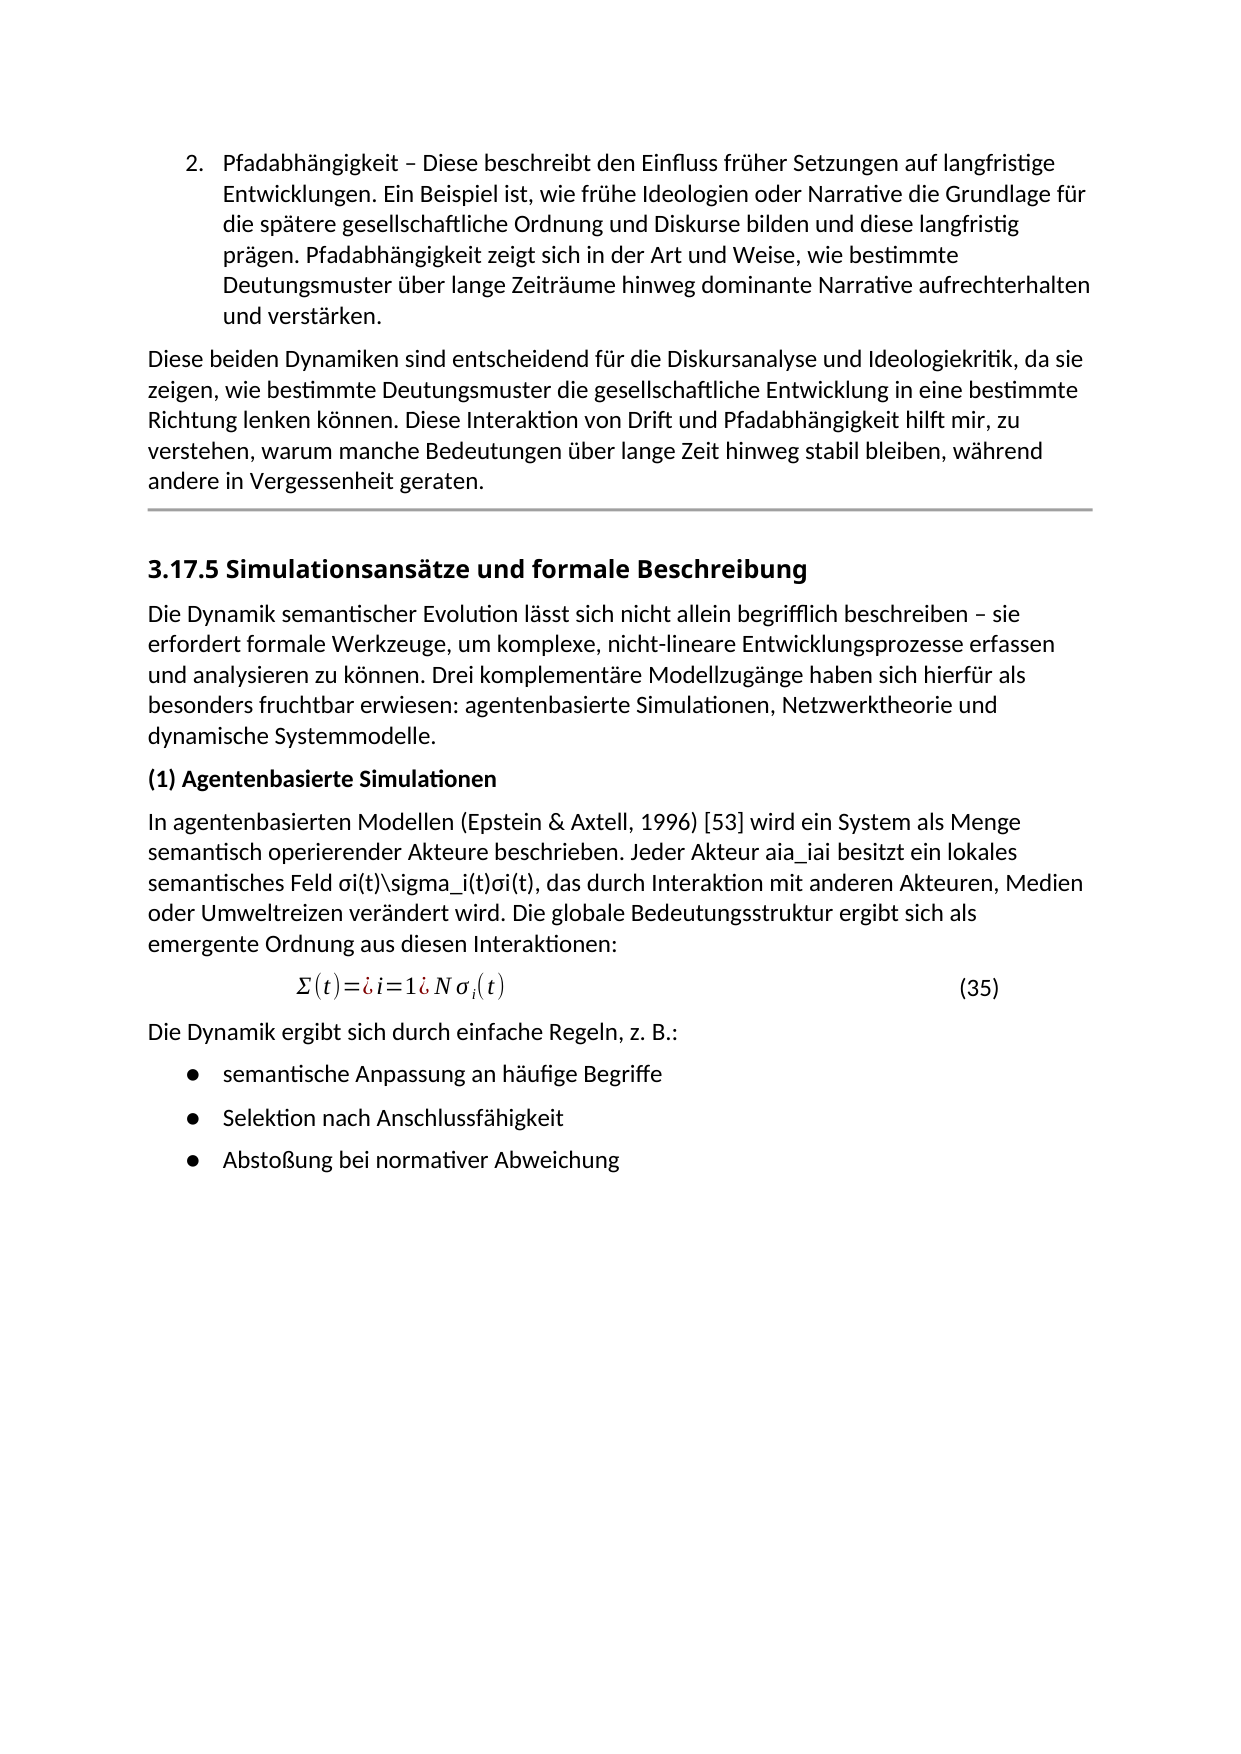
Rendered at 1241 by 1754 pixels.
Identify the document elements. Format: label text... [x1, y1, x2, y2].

text Die Dynamik ergibt sich durch einfache Regeln, z. B.: [148, 1016, 1093, 1046]
list semantische Anpassung an häufige Begriffe [185, 1059, 1093, 1089]
text Diese beiden Dynamiken sind entscheidend für die Diskursanalyse und Ideologiekritik, da sie zeigen, wie bestimmte Deutungsmuster die gesellschaftliche Entwicklung in eine bestimmte Richtung lenken können. Diese Interaktion von Drift und Pfadabhängigkeit hilft mir, zu verstehen, warum manche Bedeutungen über lange Zeit hinweg stabil bleiben, während andere in Vergessenheit geraten. [148, 343, 1093, 496]
list Selektion nach Anschlussfähigkeit [185, 1102, 1093, 1132]
text (1) Agentenbasierte Simulationen [148, 763, 1093, 793]
list Pfadabhängigkeit – Diese beschreibt den Einfluss früher Setzungen auf langfristige Entwicklungen. Ein Beispiel ist, wie frühe Ideologien oder Narrative die Grundlage für die spätere gesellschaftliche Ordnung und Diskurse bilden und diese langfristig prägen. Pfadabhängigkeit zeigt sich in der Art und Weise, wie bestimmte Deutungsmuster über lange Zeiträume hinweg dominante Narrative aufrechterhalten und verstärken. [185, 148, 1093, 331]
text In agentenbasierten Modellen (Epstein & Axtell, 1996) [53] wird ein System als Menge semantisch operierender Akteure beschrieben. Jeder Akteur aia_iai​ besitzt ein lokales semantisches Feld σi(t)\sigma_i(t)σi​(t), das durch Interaktion mit anderen Akteuren, Medien oder Umweltreizen verändert wird. Die globale Bedeutungsstruktur ergibt sich als emergente Ordnung aus diesen Interaktionen: [148, 806, 1093, 959]
text Die Dynamik semantischer Evolution lässt sich nicht allein begrifflich beschreiben – sie erfordert formale Werkzeuge, um komplexe, nicht-lineare Entwicklungsprozesse erfassen und analysieren zu können. Drei komplementäre Modellzugänge haben sich hierfür als besonders fruchtbar erwiesen: agentenbasierte Simulationen, Netzwerktheorie und dynamische Systemmodelle. [148, 598, 1093, 751]
text (35) [148, 971, 1093, 1003]
list Abstoßung bei normativer Abweichung [185, 1145, 1093, 1175]
subtitle 3.17.5 Simulationsansätze und formale Beschreibung [148, 551, 1093, 585]
